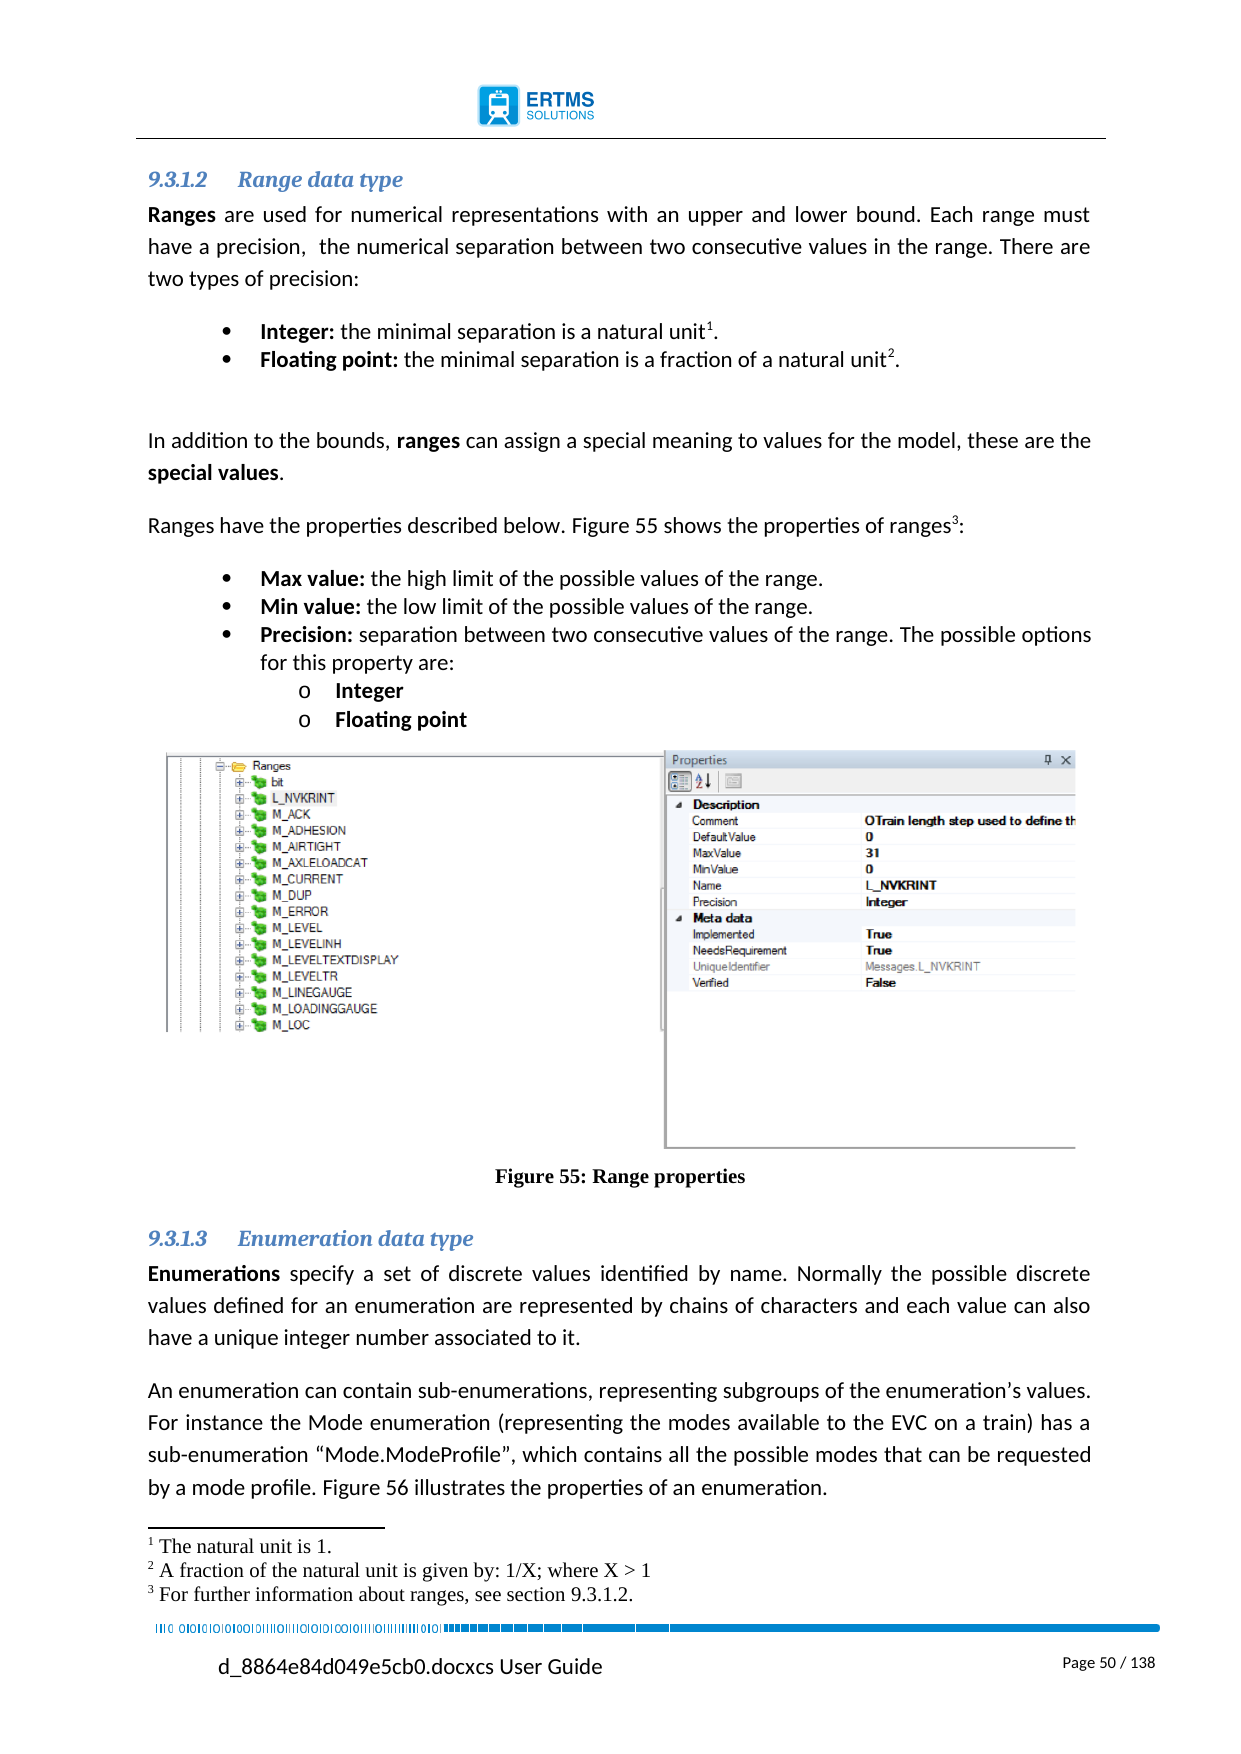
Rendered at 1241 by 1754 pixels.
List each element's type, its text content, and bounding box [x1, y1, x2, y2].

picture [156, 1624, 1160, 1633]
picture [466, 73, 605, 138]
subtitle Range data type [148, 167, 1093, 193]
list Max value: the high limit of the possible values of the range. [223, 564, 1093, 592]
list Integer: the minimal separation is a natural unit. [223, 317, 1093, 345]
list Integer [298, 676, 1093, 706]
list Precision: separation between two consecutive values of the range. The possible options for this property are: [223, 620, 1093, 676]
text Enumerations specify a set of discrete values identified by name. Normally the possible discrete values defined for an enumeration are represented by chains of characters and each value can also have a unique integer number associated to it. [148, 1259, 1093, 1351]
subtitle Enumeration data type [148, 1226, 1093, 1252]
text Ranges are used for numerical representations with an upper and lower bound. Each range must have a precision, the numerical separation between two consecutive values in the range. There are two types of precision: [148, 200, 1093, 292]
list Floating point: the minimal separation is a fraction of a natural unit. [223, 345, 1093, 373]
text Ranges have the properties described below. Figure 55 shows the properties of ranges: [148, 511, 1093, 539]
list Min value: the low limit of the possible values of the range. [223, 592, 1093, 620]
list Floating point [298, 706, 1093, 735]
text In addition to the bounds, ranges can assign a special meaning to values for the model, these are the special values. [148, 426, 1093, 486]
text Figure 55: Range properties [148, 1164, 1093, 1188]
text An enumeration can contain sub-enumerations, representing subgroups of the enumeration’s values. For instance the Mode enumeration (representing the modes available to the EVC on a train) has a sub-enumeration “Mode.ModeProfile”, which contains all the possible modes that can be requested by a mode profile. Figure 56 illustrates the properties of an enumeration. [148, 1376, 1093, 1501]
